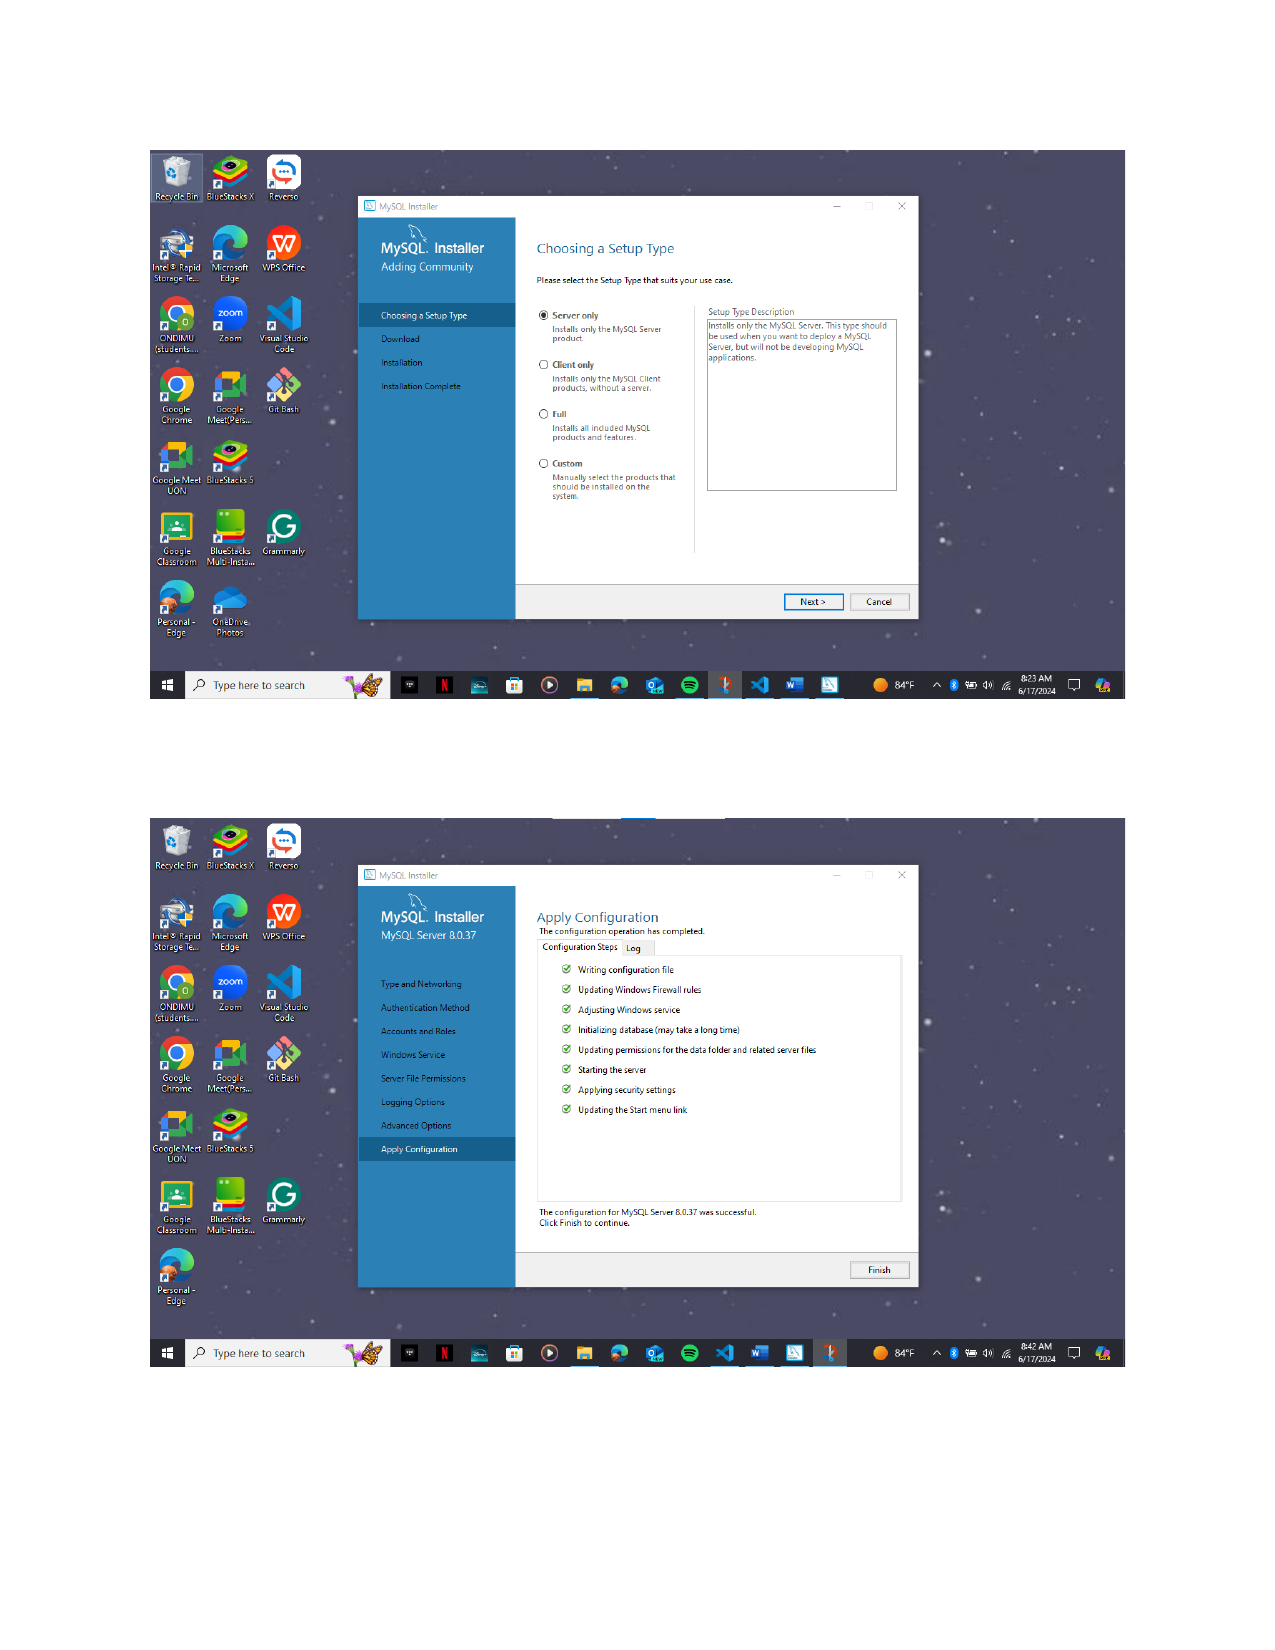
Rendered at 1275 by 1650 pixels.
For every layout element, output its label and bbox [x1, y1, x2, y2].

picture [150, 818, 1125, 1367]
picture [150, 150, 1125, 699]
